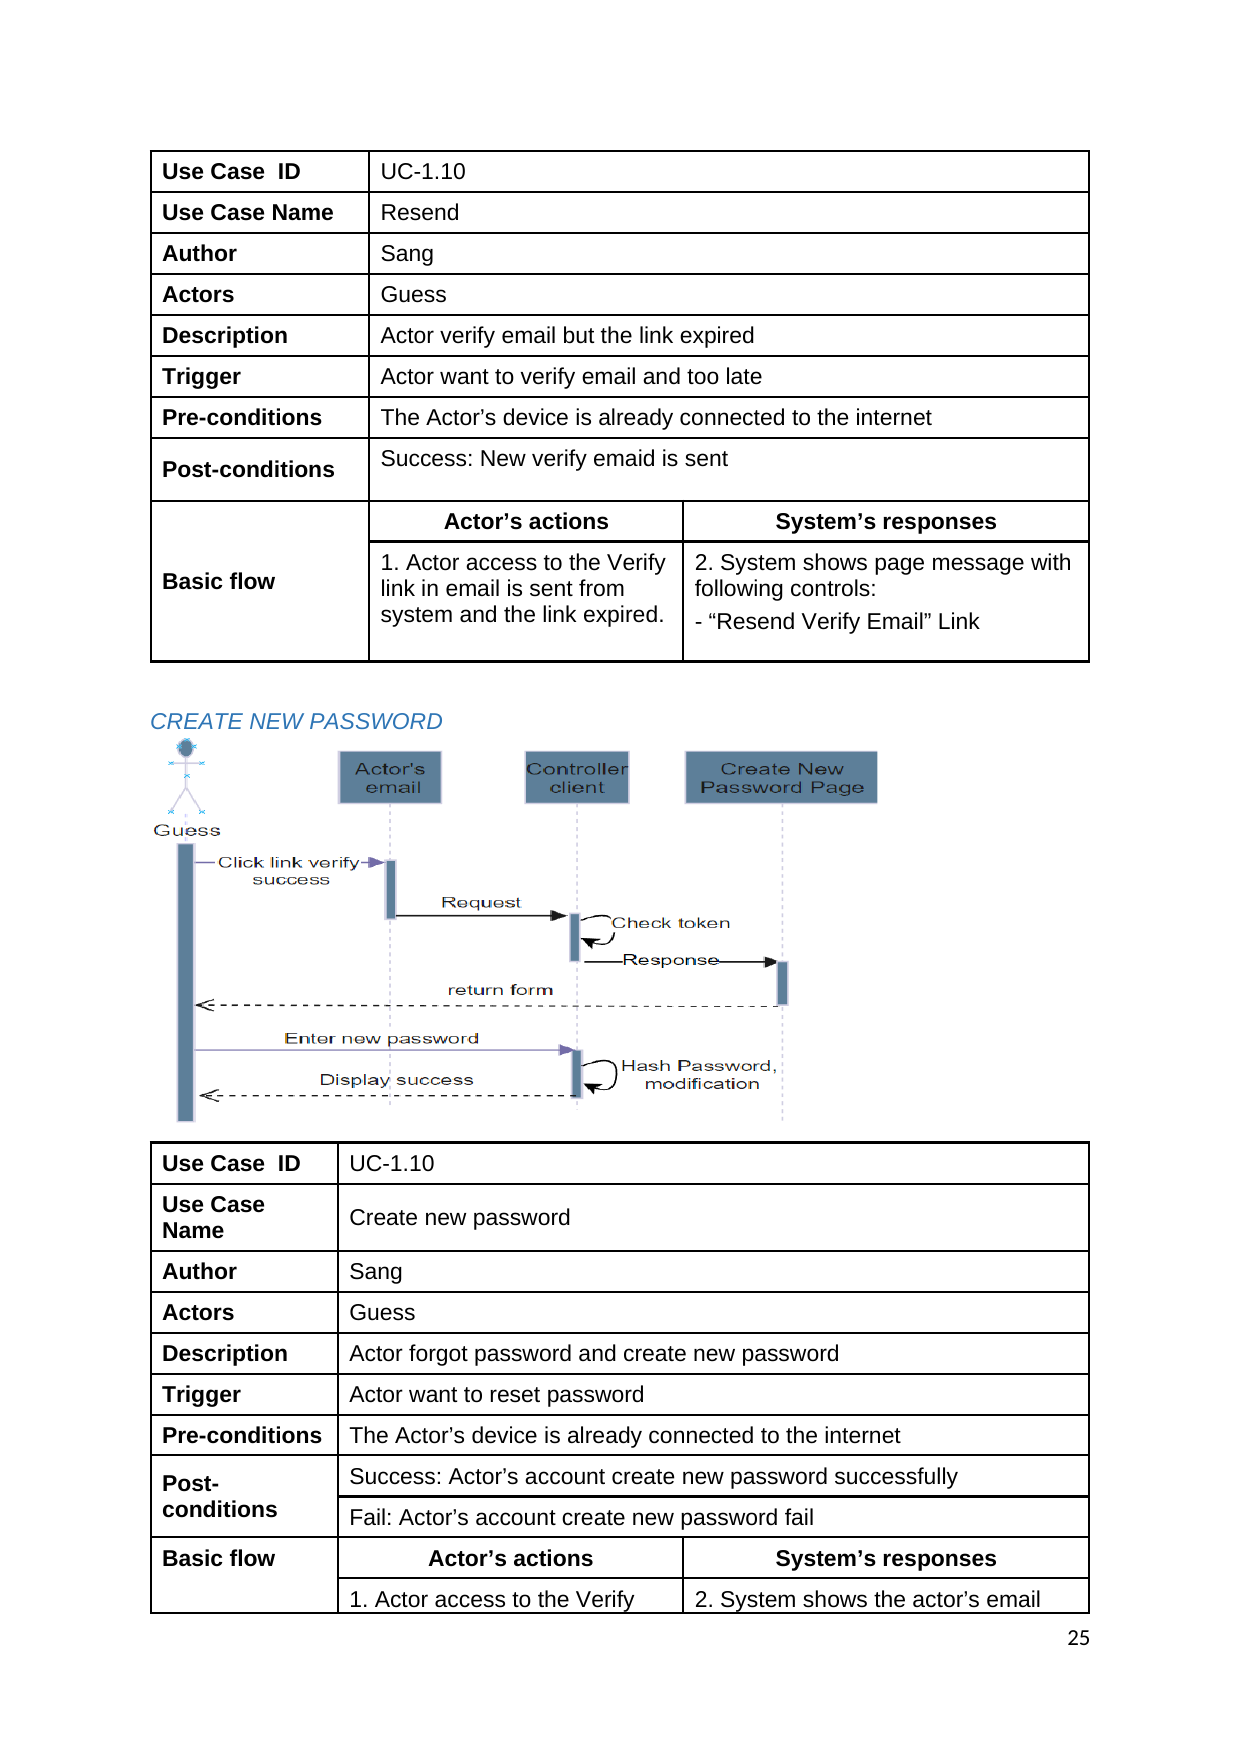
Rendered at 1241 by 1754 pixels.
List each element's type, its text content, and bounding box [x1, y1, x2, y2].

table_cell Trigger [152, 357, 368, 396]
table_cell Pre-conditions [152, 1416, 337, 1454]
table_header Use Case ID [152, 152, 368, 191]
table_cell Use Case Name [152, 1185, 337, 1250]
table_cell Sang [339, 1252, 1088, 1291]
table_cell Actor’s actions [339, 1538, 682, 1577]
table_cell Actor forgot password and create new password [339, 1334, 1088, 1372]
table_cell 2. System shows page message with following controls: - “Resend Verify Email” Link [684, 543, 1088, 660]
table_cell Sang [370, 234, 1088, 273]
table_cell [684, 1579, 1088, 1612]
table_cell Author [152, 1252, 337, 1291]
table_header UC-1.10 [370, 152, 1088, 191]
table_cell Actor’s actions [370, 502, 682, 540]
table_cell Actor want to verify email and too late [370, 357, 1088, 396]
table_cell Author [152, 234, 368, 273]
table_cell Description [152, 316, 368, 355]
table_cell The Actor’s device is already connected to the internet [370, 398, 1088, 437]
table_cell Guess [370, 275, 1088, 314]
table_header UC-1.10 [339, 1144, 1088, 1182]
table_cell Success: New verify emaid is sent [370, 439, 1088, 499]
picture [150, 736, 878, 1123]
table_cell Post-conditions [152, 439, 368, 499]
table_cell Pre-conditions [152, 398, 368, 437]
table_cell Basic flow [152, 1538, 337, 1612]
table_cell Basic flow [152, 502, 368, 660]
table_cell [339, 1579, 682, 1612]
table_cell Trigger [152, 1375, 337, 1413]
table_cell Success: Actor’s account create new password successfully [339, 1456, 1088, 1495]
table_cell 1. Actor access to the Verify link in email is sent from system and the link expired. [370, 543, 682, 660]
table_cell Guess [339, 1293, 1088, 1332]
table_cell Use Case Name [152, 193, 368, 232]
table_cell Resend [370, 193, 1088, 232]
table_cell Fail: Actor’s account create new password fail [339, 1498, 1088, 1536]
table_cell System’s responses [684, 502, 1088, 540]
table_cell Post-conditions [152, 1456, 337, 1536]
table_cell Actor verify email but the link expired [370, 316, 1088, 355]
table_cell Actors [152, 275, 368, 314]
table_cell The Actor’s device is already connected to the internet [339, 1416, 1088, 1454]
table_cell Create new password [339, 1185, 1088, 1250]
table_cell Actor want to reset password [339, 1375, 1088, 1413]
table_header Use Case ID [152, 1144, 337, 1182]
table_cell System’s responses [684, 1538, 1088, 1577]
table_cell Actors [152, 1293, 337, 1332]
table_cell Description [152, 1334, 337, 1372]
subtitle CREATE NEW PASSWORD [150, 708, 1090, 734]
